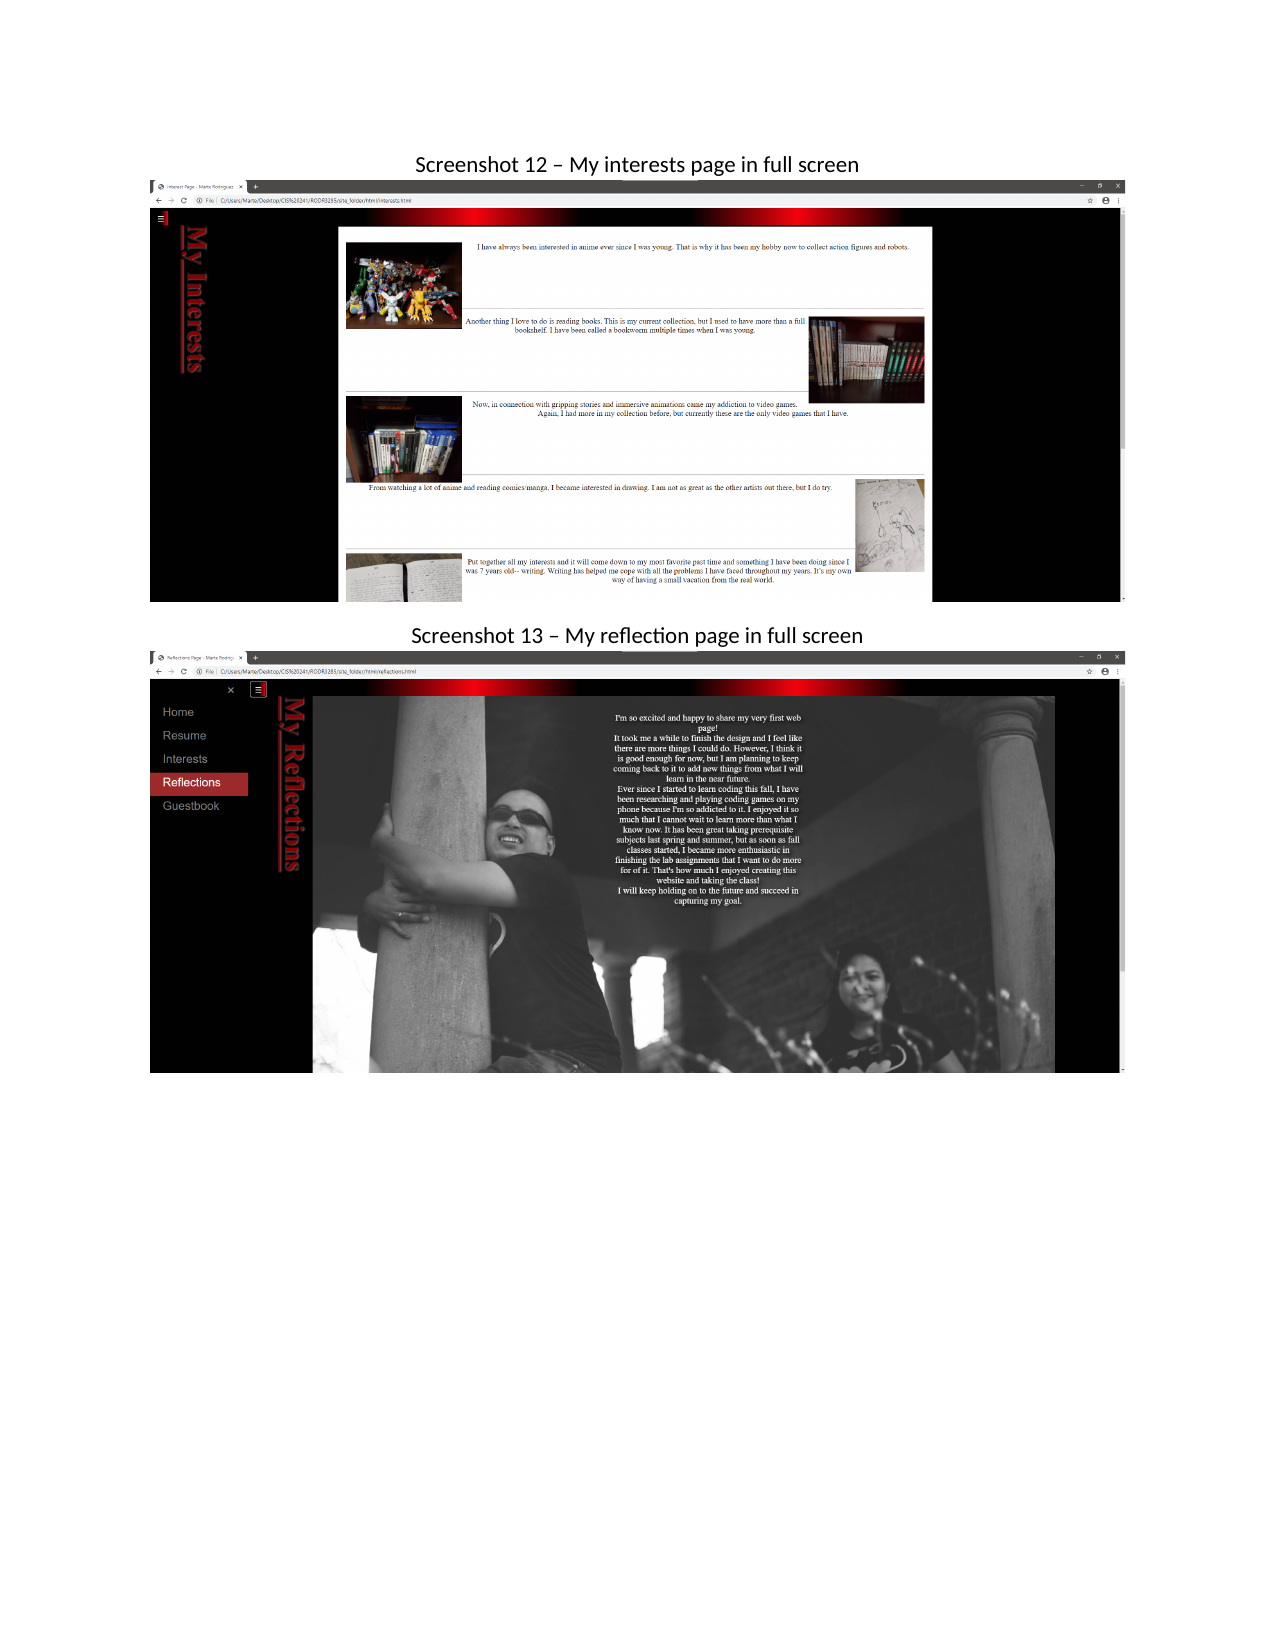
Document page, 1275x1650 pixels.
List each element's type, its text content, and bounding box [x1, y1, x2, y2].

picture [150, 180, 1125, 602]
picture [150, 651, 1125, 1073]
text Screenshot 12 – My interests page in full screen [150, 150, 1125, 180]
text Screenshot 13 – My reflection page in full screen [150, 621, 1125, 651]
